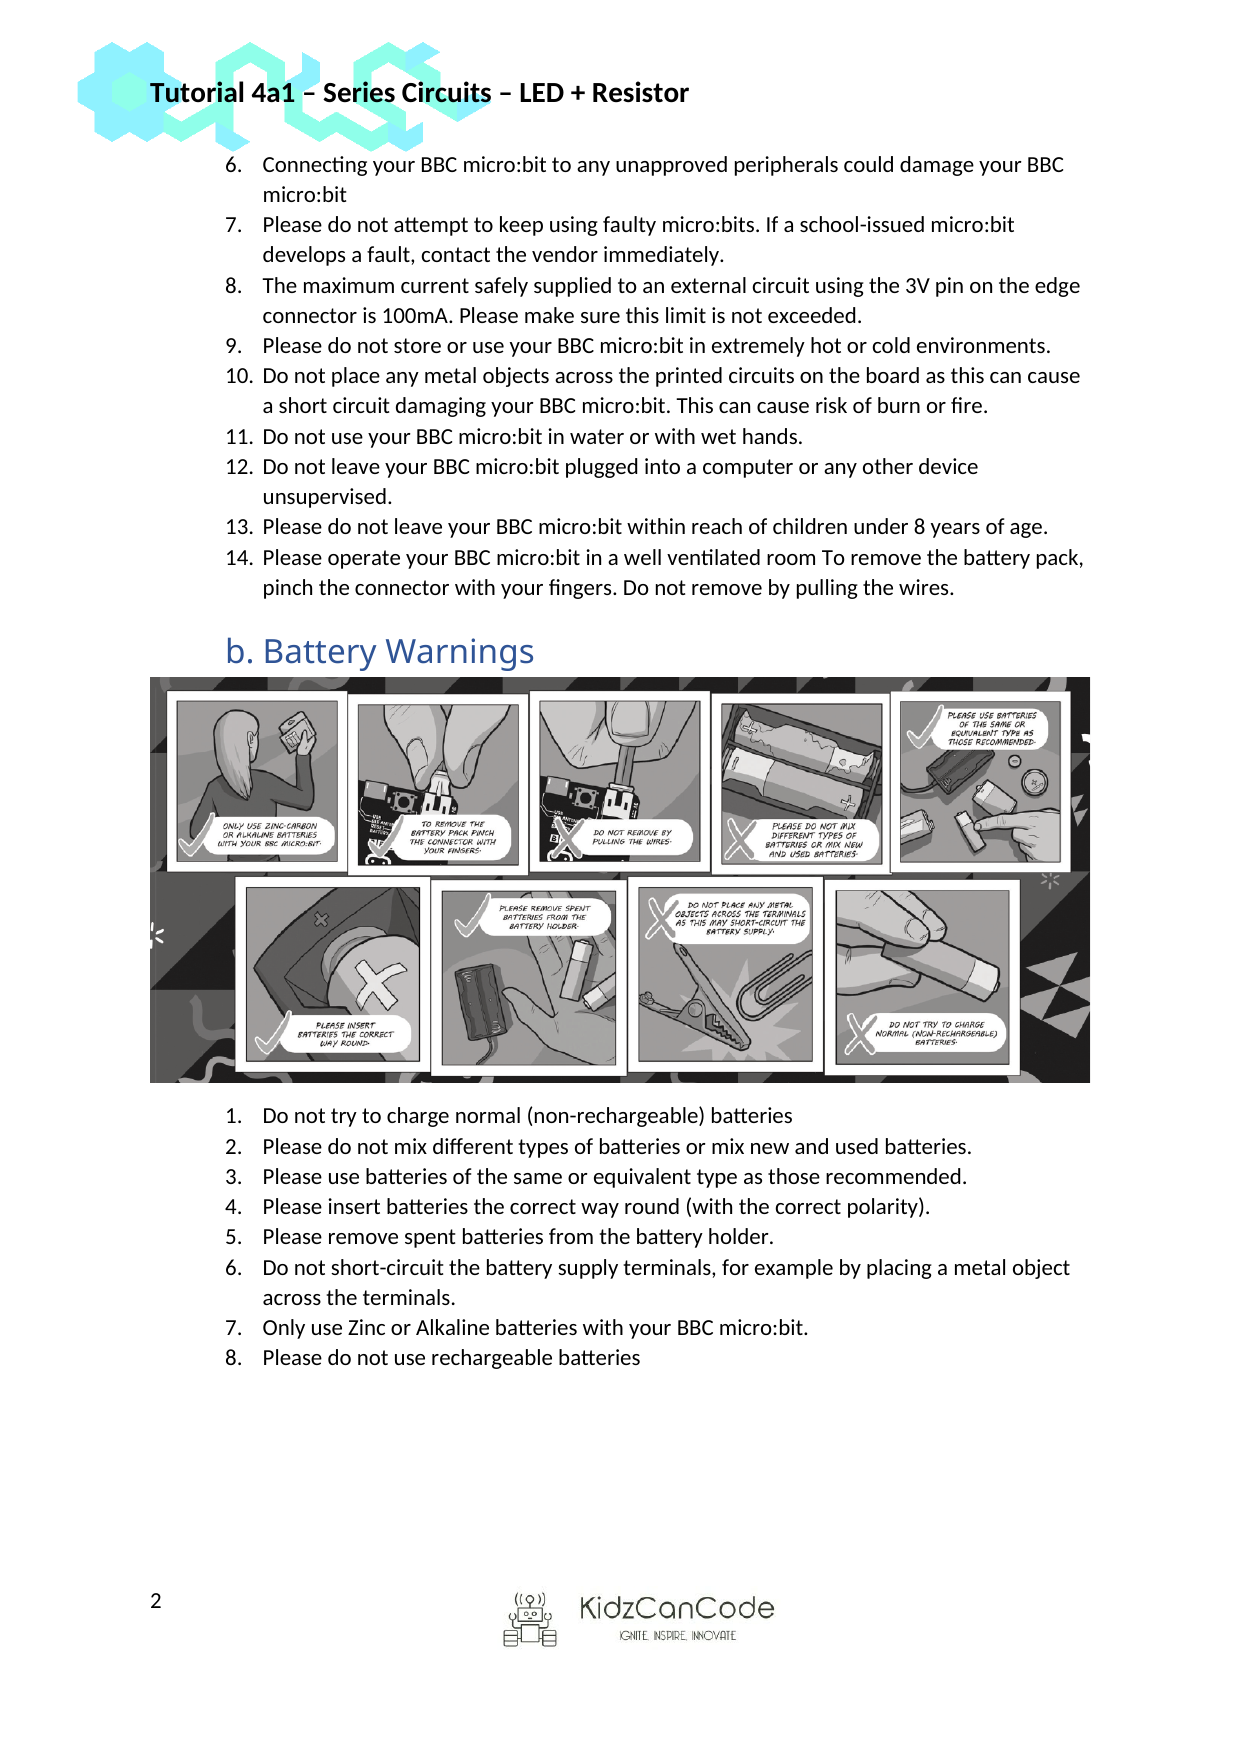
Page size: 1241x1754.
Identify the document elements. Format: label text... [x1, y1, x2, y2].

list Please do not leave your BBC micro:bit within reach of children under 8 years of age. [225, 512, 1090, 541]
list Do not try to charge normal (non-rechargeable) batteries [225, 1102, 1090, 1130]
list Please do not store or use your BBC micro:bit in extremely hot or cold environments. [225, 331, 1090, 359]
picture [497, 1586, 781, 1653]
list Please do not use rechargeable batteries [225, 1343, 1090, 1371]
list Please do not attempt to keep using faulty micro:bits. If a school-issued micro:bit develops a fault, contact the vendor immediately. [225, 210, 1090, 269]
list Please do not mix different types of batteries or mix new and used batteries. [225, 1132, 1090, 1160]
list Please remove spent batteries from the battery holder. [225, 1222, 1090, 1251]
list Only use Zinc or Alkaline batteries with your BBC micro:bit. [225, 1313, 1090, 1341]
list Do not place any metal objects across the printed circuits on the board as this can cause a short circuit damaging your BBC micro:bit. This can cause risk of burn or fire. [225, 361, 1090, 420]
list Do not leave your BBC micro:bit plugged into a computer or any other device unsupervised. [225, 452, 1090, 510]
list Do not use your BBC micro:bit in water or with wet hands. [225, 422, 1090, 450]
list Do not short-circuit the battery supply terminals, for example by placing a metal object across the terminals. [225, 1253, 1090, 1311]
list Please use batteries of the same or equivalent type as those recommended. [225, 1162, 1090, 1190]
subtitle Battery Warnings [225, 628, 1090, 673]
picture [150, 677, 1091, 1083]
list The maximum current safely supplied to an external circuit using the 3V pin on the edge connector is 100mA. Please make sure this limit is not exceeded. [225, 271, 1090, 329]
list Please operate your BBC micro:bit in a well ventilated room To remove the battery pack, pinch the connector with your fingers. Do not remove by pulling the wires. [225, 543, 1090, 601]
list Please insert batteries the correct way round (with the correct polarity). [225, 1192, 1090, 1220]
list Connecting your BBC micro:bit to any unapproved peripherals could damage your BBC micro:bit [225, 150, 1090, 208]
picture [77, 42, 492, 152]
